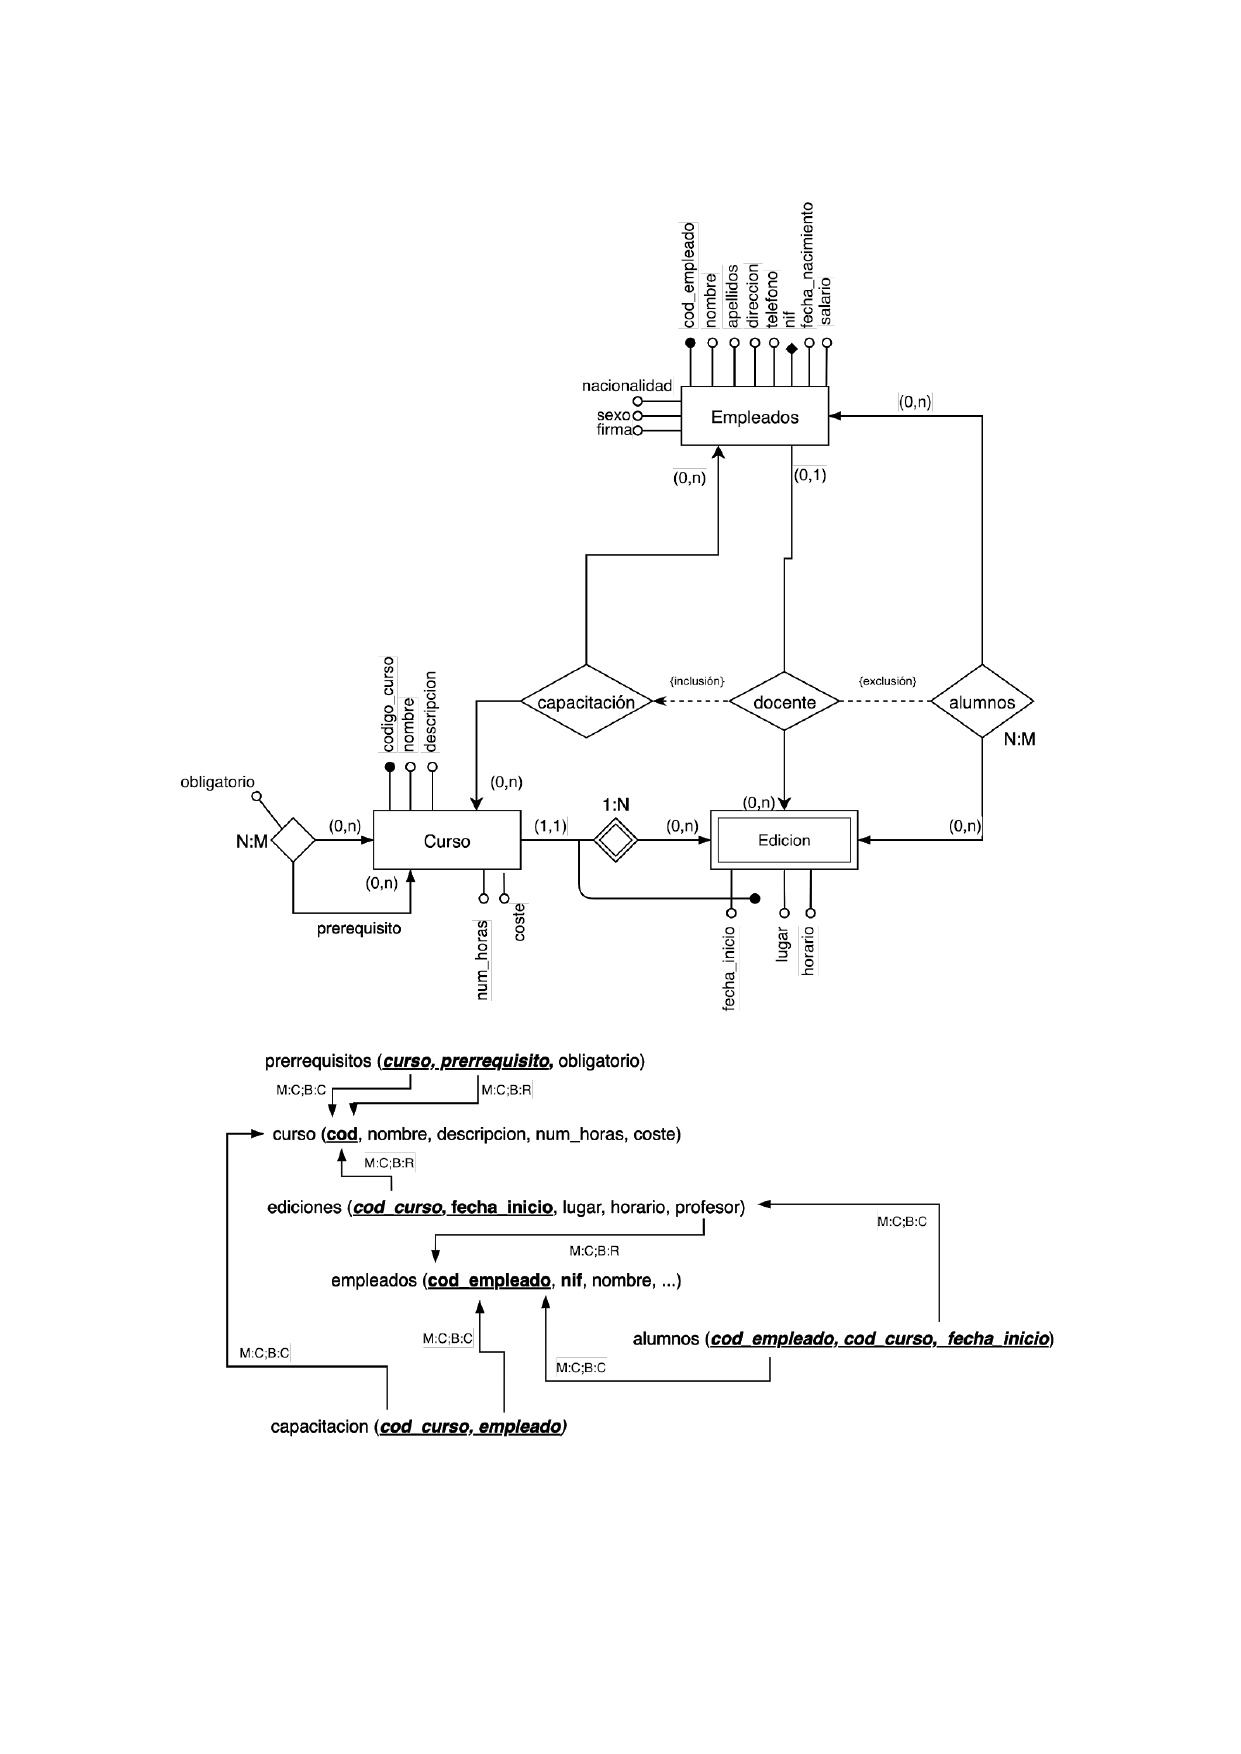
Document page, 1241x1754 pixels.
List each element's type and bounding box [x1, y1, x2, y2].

picture [177, 202, 1063, 1440]
